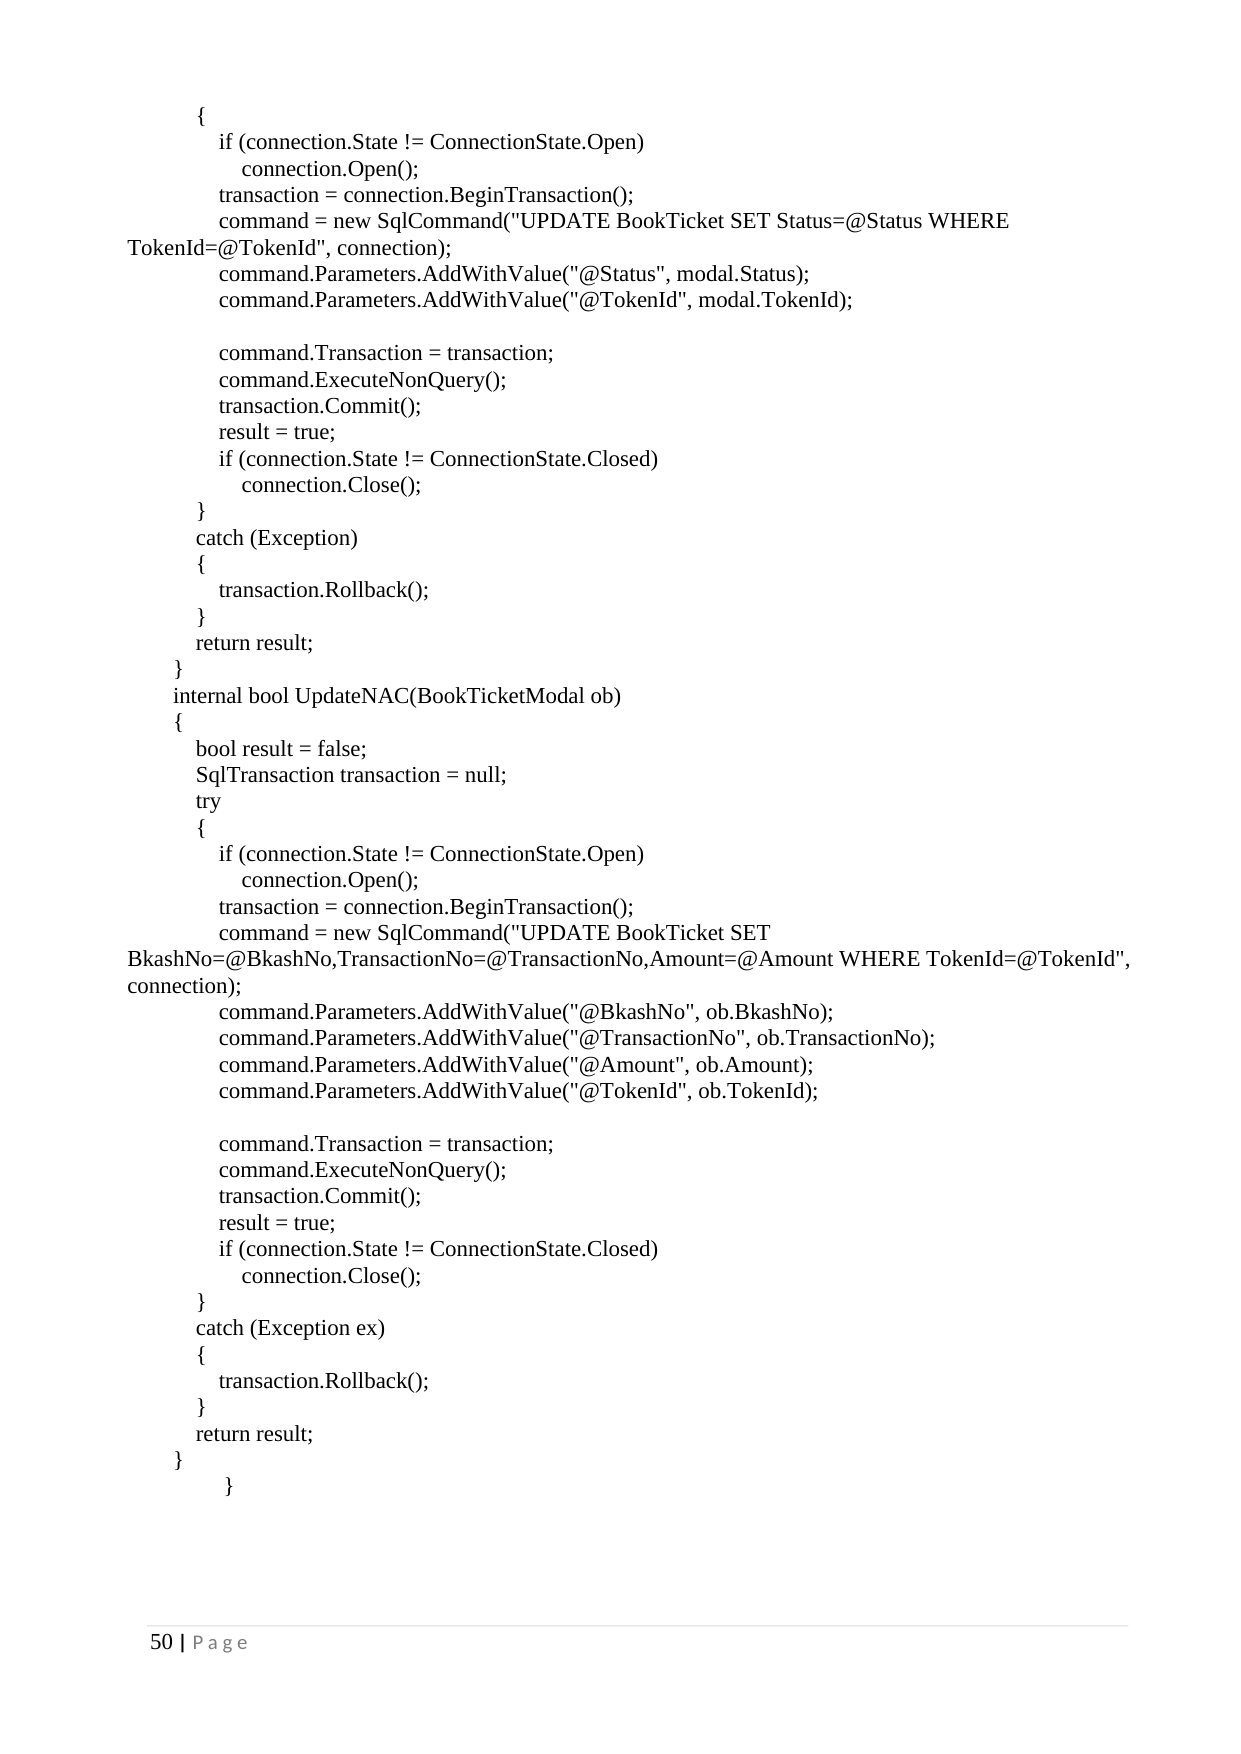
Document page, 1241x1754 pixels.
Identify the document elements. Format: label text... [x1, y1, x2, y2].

text if (connection.State != ConnectionState.Closed) [127, 1235, 1182, 1262]
text { [127, 102, 1182, 128]
text command.Parameters.AddWithValue("@BkashNo", ob.BkashNo); [127, 998, 1182, 1024]
text command.ExecuteNonQuery(); [127, 366, 1182, 392]
text connection.Open(); [127, 155, 1182, 181]
text command.Parameters.AddWithValue("@TokenId", modal.TokenId); [127, 287, 1182, 313]
text command = new SqlCommand("UPDATE BookTicket SET Status=@Status WHERE TokenId=@TokenId", connection); [127, 207, 1182, 260]
text result = true; [127, 418, 1182, 445]
text catch (Exception) [127, 524, 1182, 550]
text connection.Open(); [127, 866, 1182, 893]
text result = true; [127, 1209, 1182, 1235]
text command.Transaction = transaction; [127, 1130, 1182, 1156]
text } [127, 656, 1182, 682]
text return result; [127, 629, 1182, 656]
text internal bool UpdateNAC(BookTicketModal ob) [127, 682, 1182, 708]
text SqlTransaction transaction = null; [127, 761, 1182, 787]
text transaction.Rollback(); [127, 1367, 1182, 1393]
text transaction = connection.BeginTransaction(); [127, 893, 1182, 919]
text { [127, 708, 1182, 734]
text connection.Close(); [127, 1262, 1182, 1288]
text { [127, 550, 1182, 576]
text connection.Close(); [127, 471, 1182, 497]
text command.Parameters.AddWithValue("@TransactionNo", ob.TransactionNo); [127, 1024, 1182, 1051]
text command.Parameters.AddWithValue("@TokenId", ob.TokenId); [127, 1077, 1182, 1103]
text } [127, 1393, 1182, 1420]
text transaction.Rollback(); [127, 576, 1182, 603]
text } [127, 497, 1182, 524]
text command.Parameters.AddWithValue("@Status", modal.Status); [127, 260, 1182, 287]
text bool result = false; [127, 734, 1182, 761]
text return result; [127, 1420, 1182, 1446]
text command.Parameters.AddWithValue("@Amount", ob.Amount); [127, 1051, 1182, 1077]
text { [127, 814, 1182, 840]
text if (connection.State != ConnectionState.Closed) [127, 445, 1182, 471]
text transaction.Commit(); [127, 1183, 1182, 1209]
text } [127, 603, 1182, 629]
text transaction.Commit(); [127, 392, 1182, 418]
text catch (Exception ex) [127, 1314, 1182, 1341]
text } [127, 1288, 1182, 1314]
text { [127, 1341, 1182, 1367]
text try [127, 787, 1182, 814]
text if (connection.State != ConnectionState.Open) [127, 840, 1182, 866]
text transaction = connection.BeginTransaction(); [127, 181, 1182, 207]
text if (connection.State != ConnectionState.Open) [127, 128, 1182, 155]
text command.ExecuteNonQuery(); [127, 1156, 1182, 1183]
text command.Transaction = transaction; [127, 339, 1182, 366]
text } [127, 1446, 1182, 1472]
text command = new SqlCommand("UPDATE BookTicket SET BkashNo=@BkashNo,TransactionNo=@TransactionNo,Amount=@Amount WHERE TokenId=@TokenId", connection); [127, 919, 1182, 998]
text } [150, 1472, 1086, 1499]
